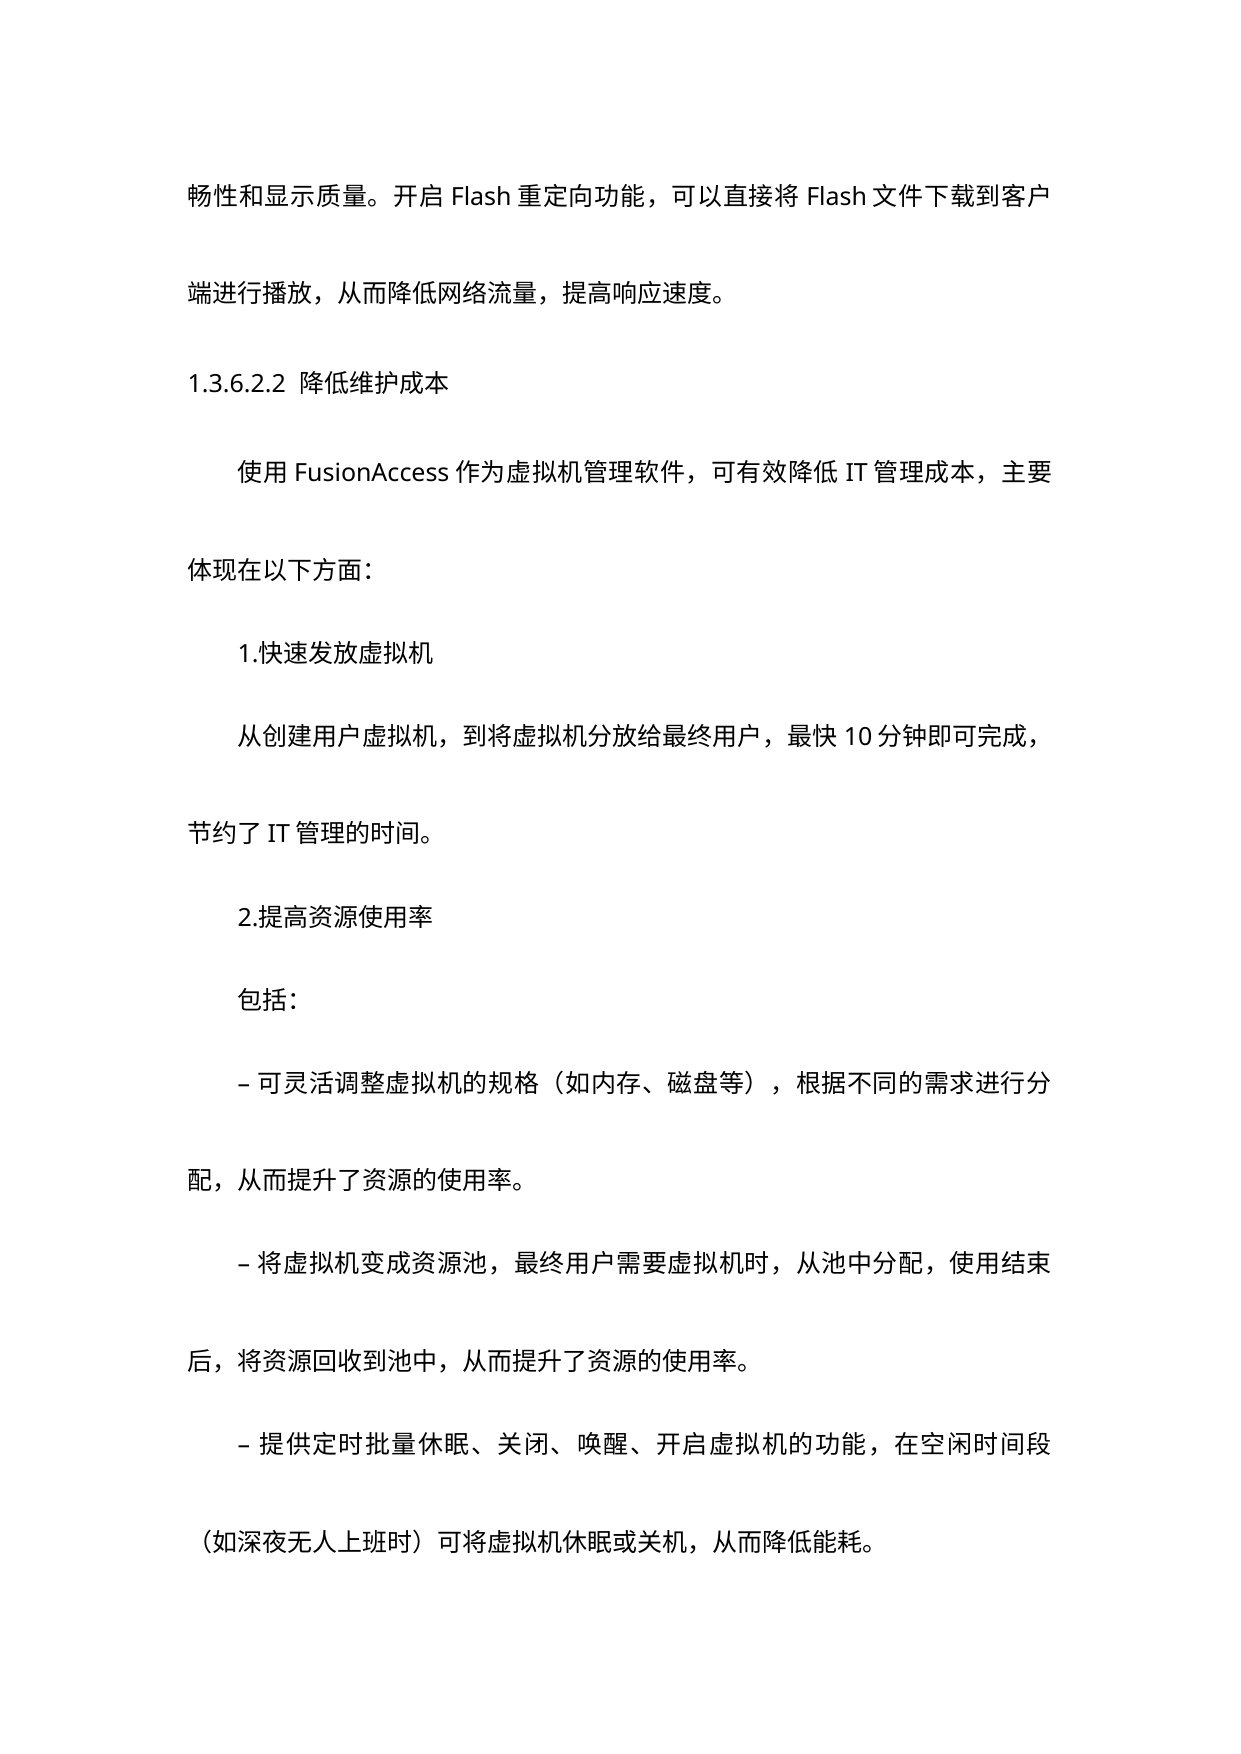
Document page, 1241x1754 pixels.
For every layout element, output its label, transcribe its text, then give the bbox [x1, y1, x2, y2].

subtitle 降低维护成本 [187, 349, 1053, 414]
text – 提供定时批量休眠、关闭、唤醒、开启虚拟机的功能，在空闲时间段（如深夜无人上班时）可将虚拟机休眠或关机，从而降低能耗。 [187, 1410, 1053, 1573]
text – 将虚拟机变成资源池，最终用户需要虚拟机时，从池中分配，使用结束后，将资源回收到池中，从而提升了资源的使用率。 [187, 1229, 1053, 1392]
text 1.快速发放虚拟机 [187, 619, 1053, 684]
text 包括： [187, 966, 1053, 1031]
text – 可灵活调整虚拟机的规格（如内存、磁盘等），根据不同的需求进行分配，从而提升了资源的使用率。 [187, 1049, 1053, 1211]
text 从创建用户虚拟机，到将虚拟机分放给最终用户，最快10分钟即可完成，节约了IT管理的时间。 [187, 702, 1053, 864]
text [187, 162, 1053, 324]
text 使用FusionAccess作为虚拟机管理软件，可有效降低IT管理成本，主要体现在以下方面： [187, 438, 1053, 601]
text 2.提高资源使用率 [187, 883, 1053, 948]
